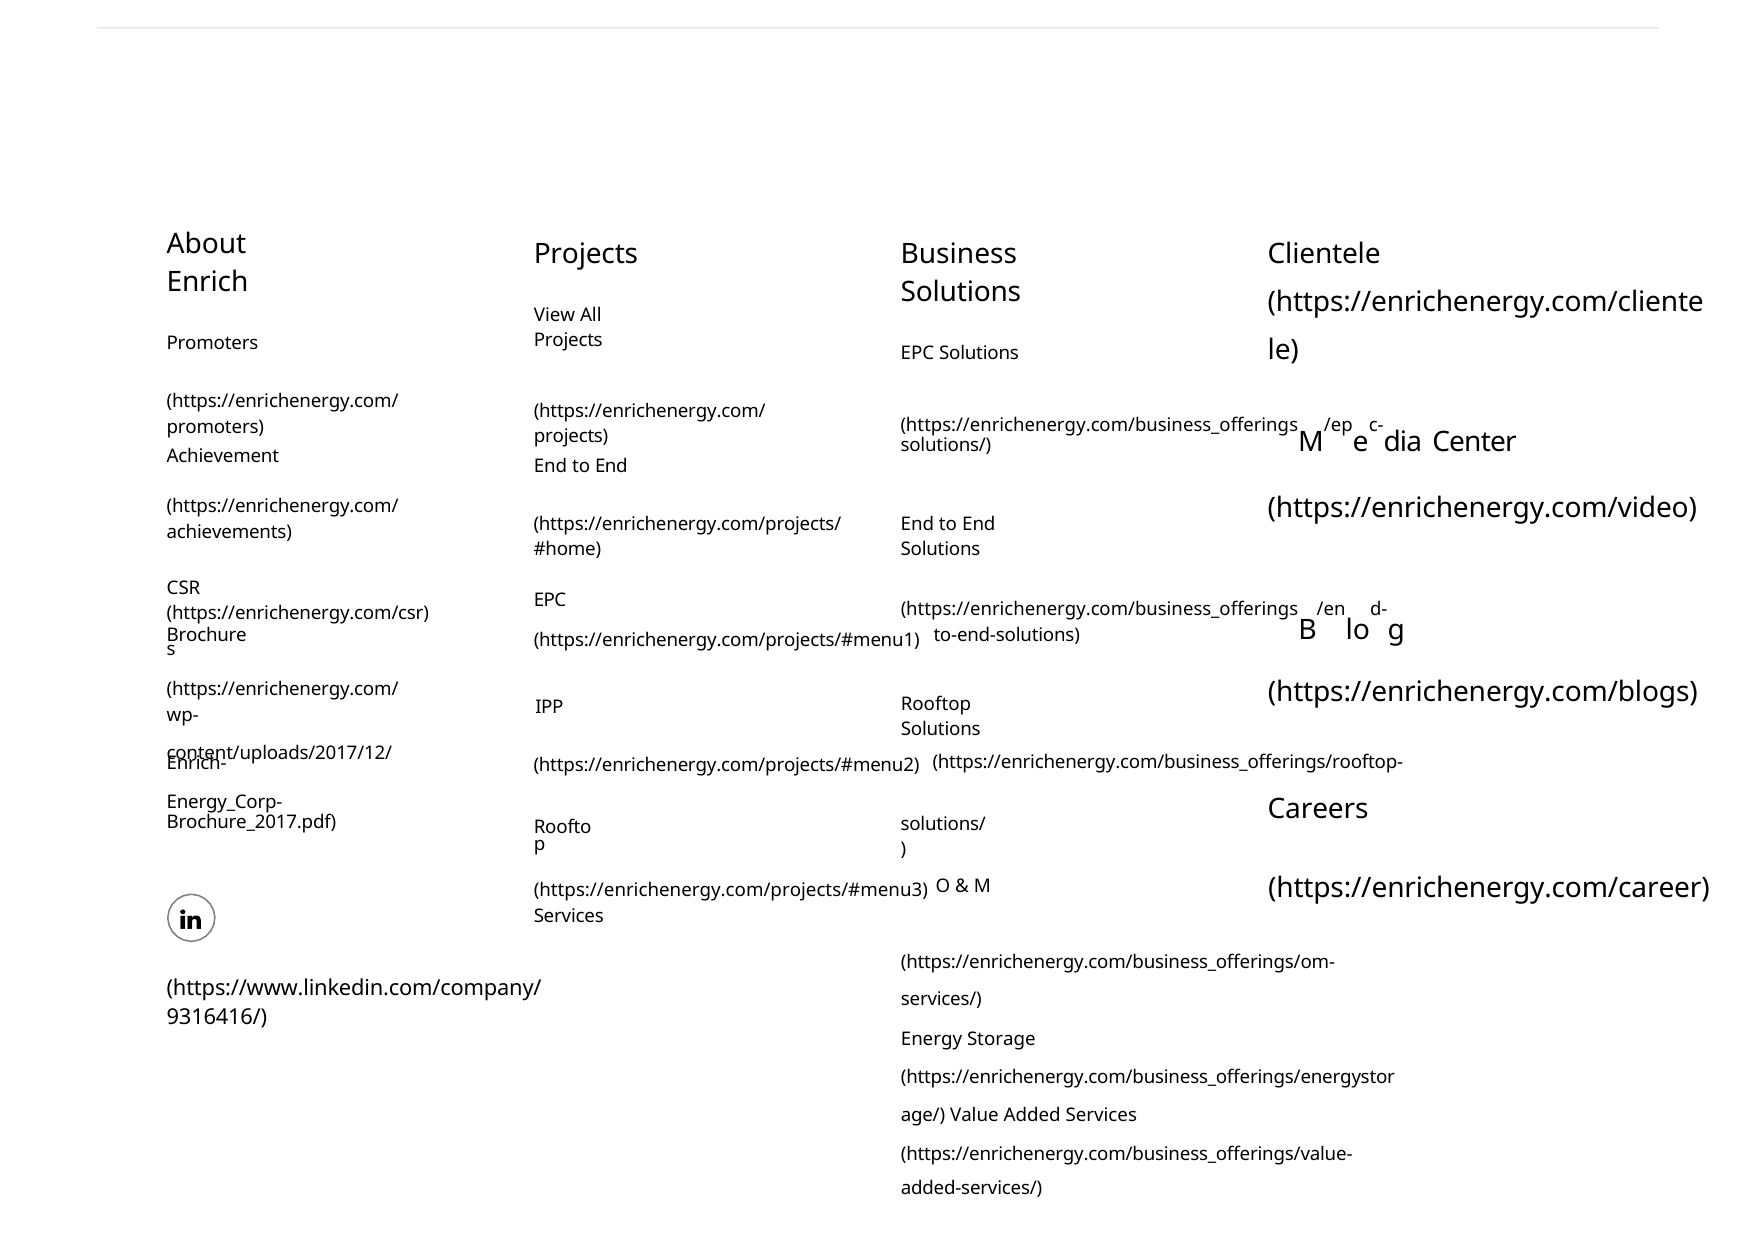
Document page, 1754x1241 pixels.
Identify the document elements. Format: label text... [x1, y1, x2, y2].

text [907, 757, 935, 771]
text (https://enrichenergy.com/blogs) [1268, 676, 1710, 707]
text Achievement [166, 451, 470, 465]
text (https://enrichenergy.com/business_offeringsM/epec-dia Center [900, 401, 1710, 439]
text Promoters [166, 330, 333, 355]
text IPP [456, 693, 564, 719]
text (https://enrichenergy.com/promoters) [166, 388, 470, 439]
text Rooftop Solutions [901, 690, 1051, 741]
text (https://enrichenergy.com/projects/#menu2) (https://enrichenergy.com/business_offerings/rooftop- [934, 757, 1710, 771]
text (https://enrichenergy.com/video) [1267, 492, 1710, 524]
text Brochures [166, 631, 255, 658]
text End to End [533, 461, 818, 475]
text EPC [533, 587, 576, 612]
text (https://enrichenergy.com/business_offerings/om- services/) [901, 948, 1377, 1011]
text (https://enrichenergy.com/achievements) [166, 492, 501, 543]
text Energy Storage (https://enrichenergy.com/business_offerings/energystorage/) Value Added Services (https://enrichenergy.com/business_offerings/value- [901, 1025, 1405, 1166]
text (https://enrichenergy.com/projects/#menu1) to-end-solutions) [533, 631, 1710, 650]
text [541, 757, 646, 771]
text Rooftop [533, 820, 603, 854]
text End to End Solutions [900, 510, 1078, 561]
text (https://enrichenergy.com/projects/#menu3) O & M Services [533, 872, 1030, 932]
text (https://enrichenergy.com/business_offeringsB/enlod-g [901, 587, 1710, 622]
subtitle Careers [1267, 793, 1710, 824]
text CSR (https://enrichenergy.com/csr) [166, 574, 455, 625]
text EPC Solutions [900, 339, 1145, 365]
subtitle Projects [533, 233, 675, 272]
subtitle Business Solutions [900, 233, 1145, 310]
text solutions/) [900, 810, 989, 861]
text (https://enrichenergy.com/wp- [166, 676, 414, 727]
text (https://enrichenergy.com/career) [1268, 872, 1710, 904]
picture [180, 909, 201, 929]
text Energy_Corp-Brochure_2017.pdf) [166, 793, 451, 833]
subtitle About Enrich [166, 223, 333, 300]
text View All Projects [533, 301, 675, 352]
text (https://www.linkedin.com/company/9316416/) [166, 972, 617, 1031]
text added-services/) [901, 1178, 1710, 1198]
text (https://enrichenergy.com/projects/#home) [533, 510, 880, 561]
text (https://enrichenergy.com/projects) [533, 397, 818, 448]
text content/uploads/2017/12/Enrich- [166, 751, 438, 772]
text solutions/) [900, 439, 1710, 455]
text Clientele (https://enrichenergy.com/clientele) [1267, 233, 1710, 368]
